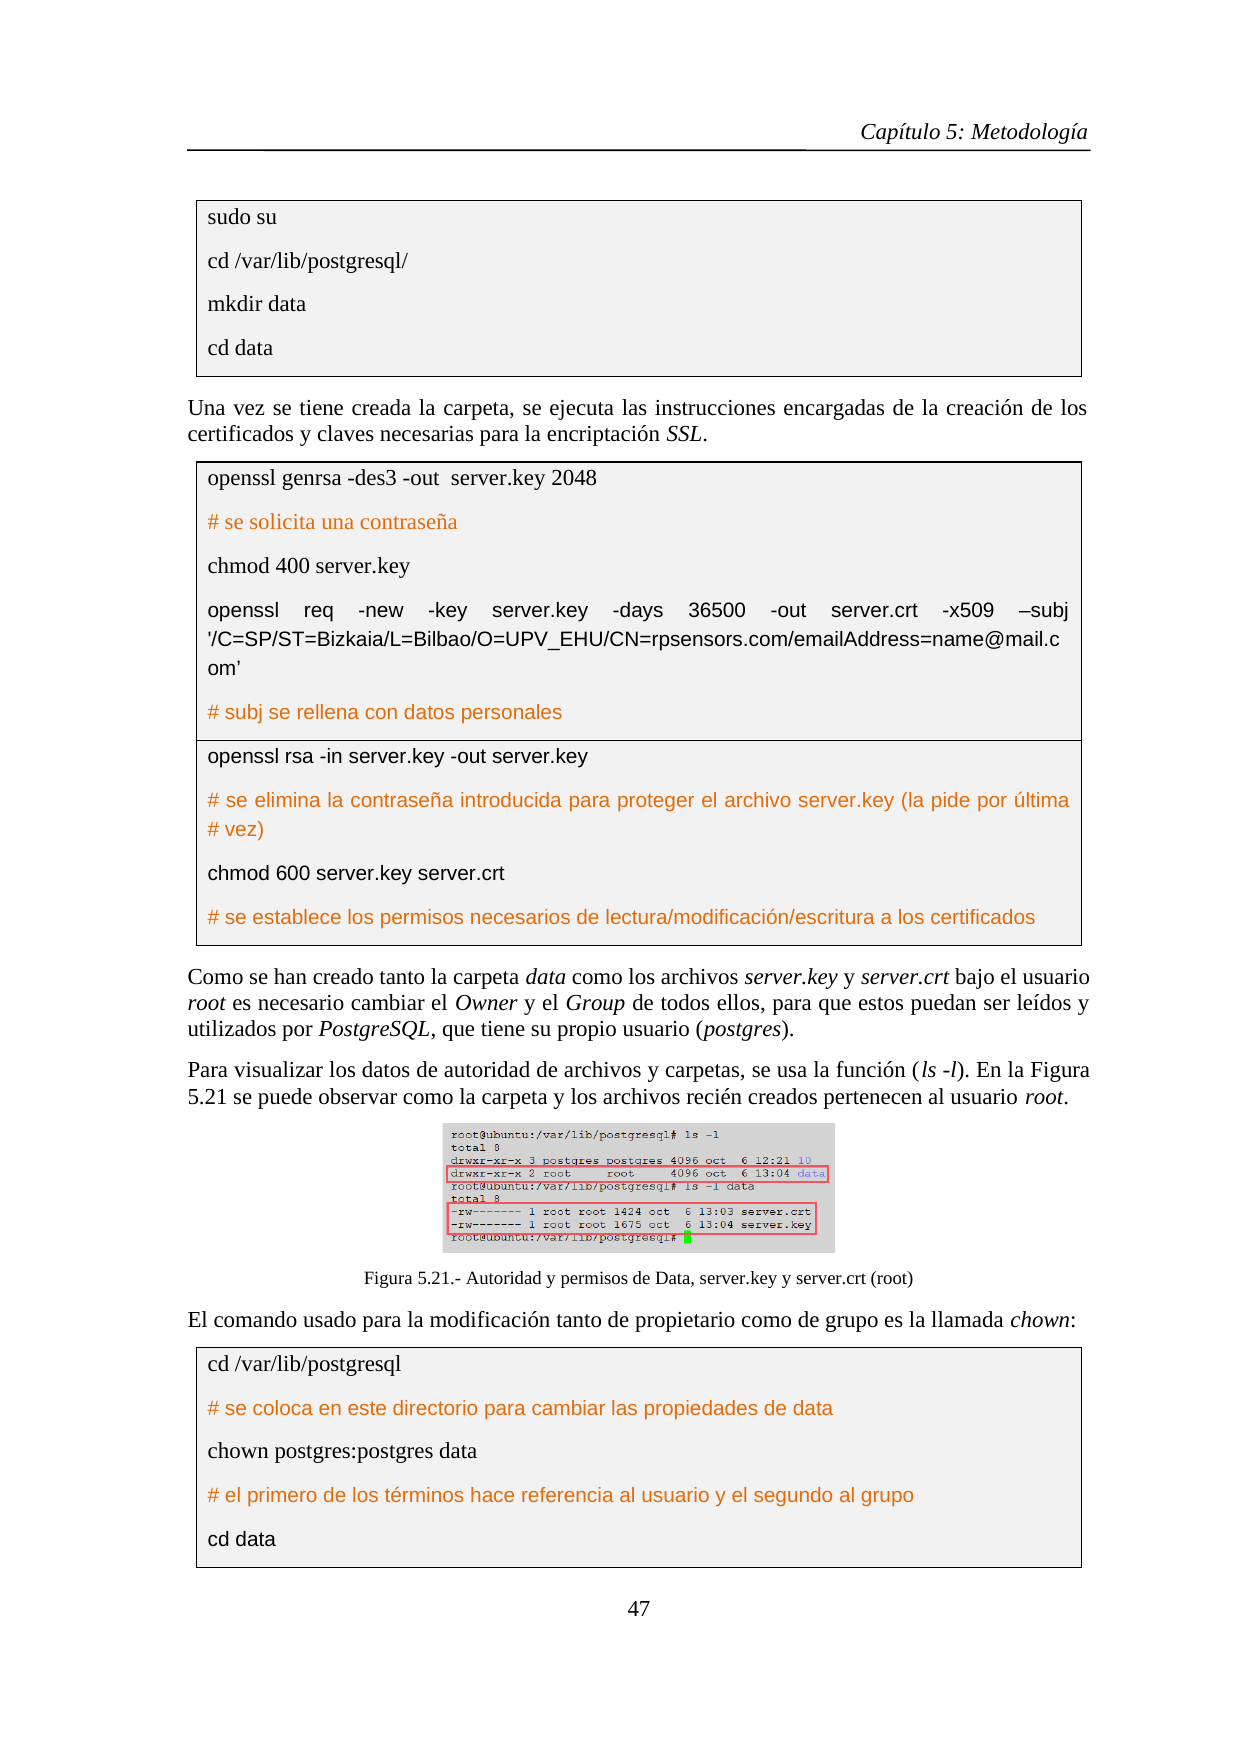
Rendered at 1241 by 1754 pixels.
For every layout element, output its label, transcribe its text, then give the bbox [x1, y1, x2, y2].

text Una vez se tiene creada la carpeta, se ejecuta las instrucciones encargadas de la creación de los certificados y claves necesarias para la encriptación SSL. [187, 394, 1090, 447]
text Como se han creado tanto la carpeta data como los archivos server.key y server.crt bajo el usuario root es necesario cambiar el Owner y el Group de todos ellos, para que estos puedan ser leídos y utilizados por PostgreSQL, que tiene su propio usuario (postgres). [187, 963, 1090, 1042]
table_header sudo su cd /var/lib/postgresql/ mkdir data cd data [197, 201, 1081, 376]
picture [442, 1123, 836, 1253]
table_cell openssl rsa -in server.key -out server.key # se elimina la contraseña introducida para proteger el archivo server.key (la pide por última # vez) chmod 600 server.key server.crt # se establece los permisos necesarios de lectura/modificación/escritura a los certificados [197, 741, 1081, 945]
text El comando usado para la modificación tanto de propietario como de grupo es la llamada chown: [187, 1306, 1090, 1332]
table_header openssl genrsa -des3 -out server.key 2048 # se solicita una contraseña chmod 400 server.key openssl req -new -key server.key -days 36500 -out server.crt -x509 –subj '/C=SP/ST=Bizkaia/L=Bilbao/O=UPV_EHU/CN=rpsensors.com/emailAddress=name@mail.com’ # subj se rellena con datos personales [197, 463, 1081, 739]
